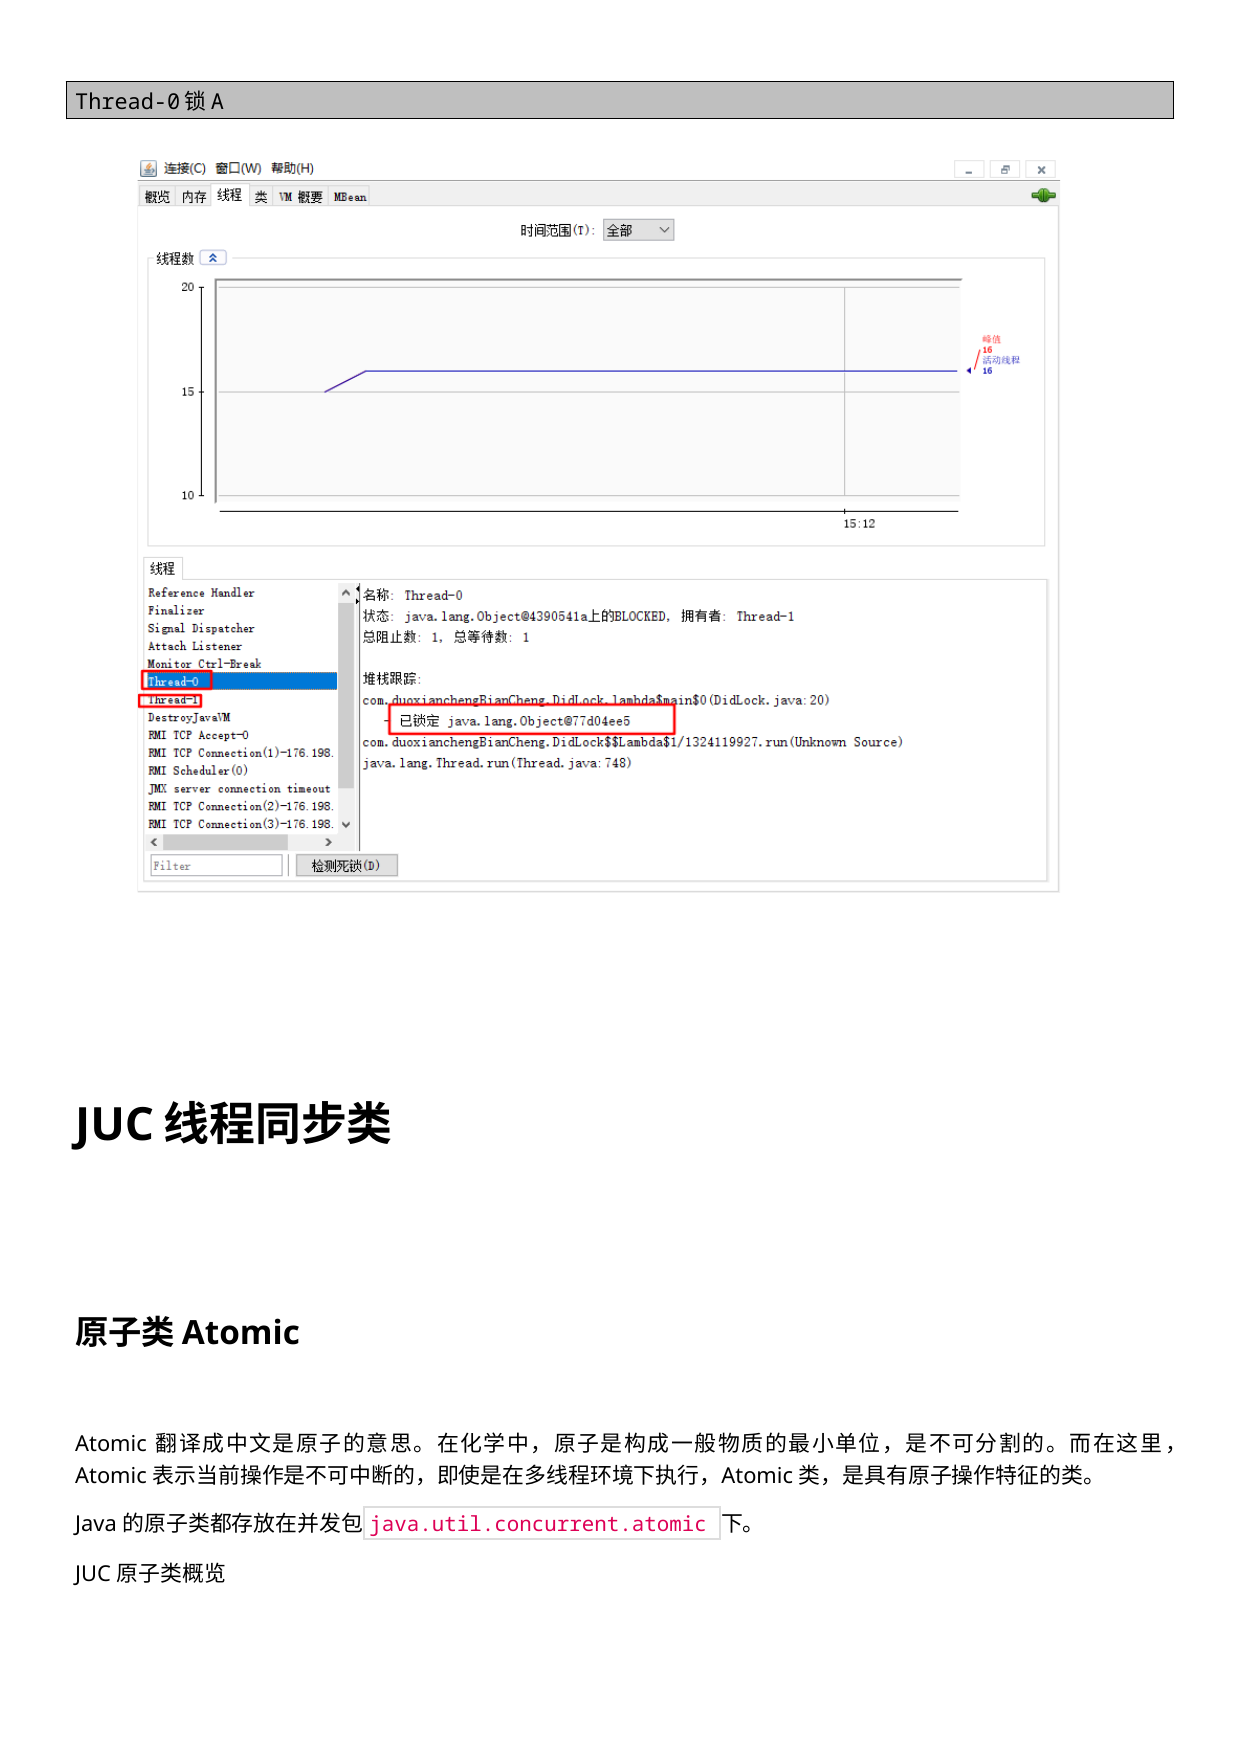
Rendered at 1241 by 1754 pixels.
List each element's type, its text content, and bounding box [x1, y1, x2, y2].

picture [137, 157, 1061, 893]
text Thread-0锁A [67, 82, 1173, 118]
text Atomic 翻译成中文是原子的意思。在化学中，原子是构成一般物质的最小单位，是不可分割的。而在这里，Atomic 表示当前操作是不可中断的，即使是在多线程环境下执行，Atomic 类，是具有原子操作特征的类。 [75, 1425, 1165, 1490]
text JUC 原子类概览 [75, 1555, 1165, 1588]
subtitle 原子类Atomic [75, 1298, 1165, 1363]
text Java 的原子类都存放在并发包 java.util.concurrent.atomic 下。 [75, 1490, 1165, 1555]
